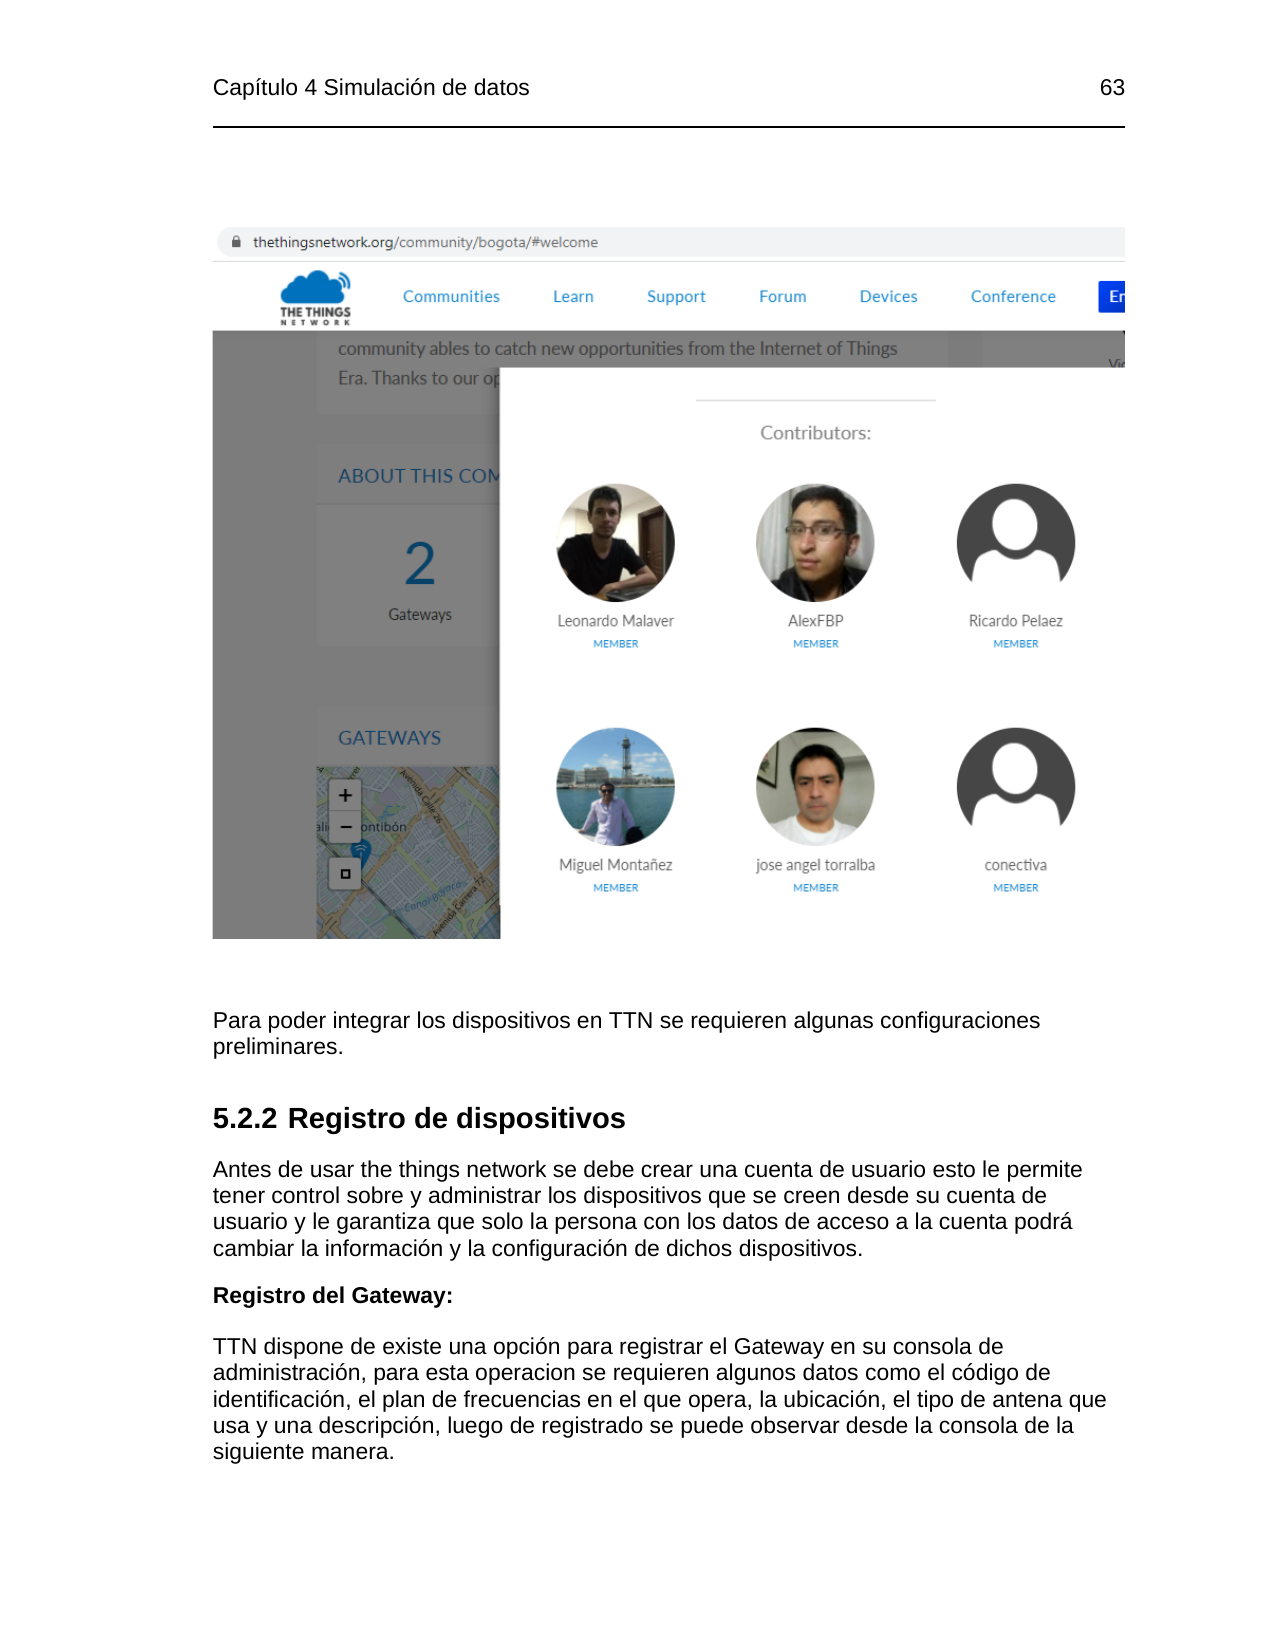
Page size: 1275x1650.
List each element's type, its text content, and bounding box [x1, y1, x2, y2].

text Registro del Gateway: [213, 1282, 1125, 1308]
text TTN dispone de existe una opción para registrar el Gateway en su consola de administración, para esta operacion se requieren algunos datos como el código de identificación, el plan de frecuencias en el que opera, la ubicación, el tipo de antena que usa y una descripción, luego de registrado se puede observar desde la consola de la siguiente manera. [213, 1333, 1125, 1464]
text Para poder integrar los dispositivos en TTN se requieren algunas configuraciones preliminares. [213, 1007, 1125, 1059]
text Antes de usar the things network se debe crear una cuenta de usuario esto le permite tener control sobre y administrar los dispositivos que se creen desde su cuenta de usuario y le garantiza que solo la persona con los datos de acceso a la cuenta podrá cambiar la información y la configuración de dichos dispositivos. [213, 1156, 1125, 1261]
picture [212, 225, 1125, 939]
subtitle Registro de dispositivos [213, 1101, 1125, 1135]
